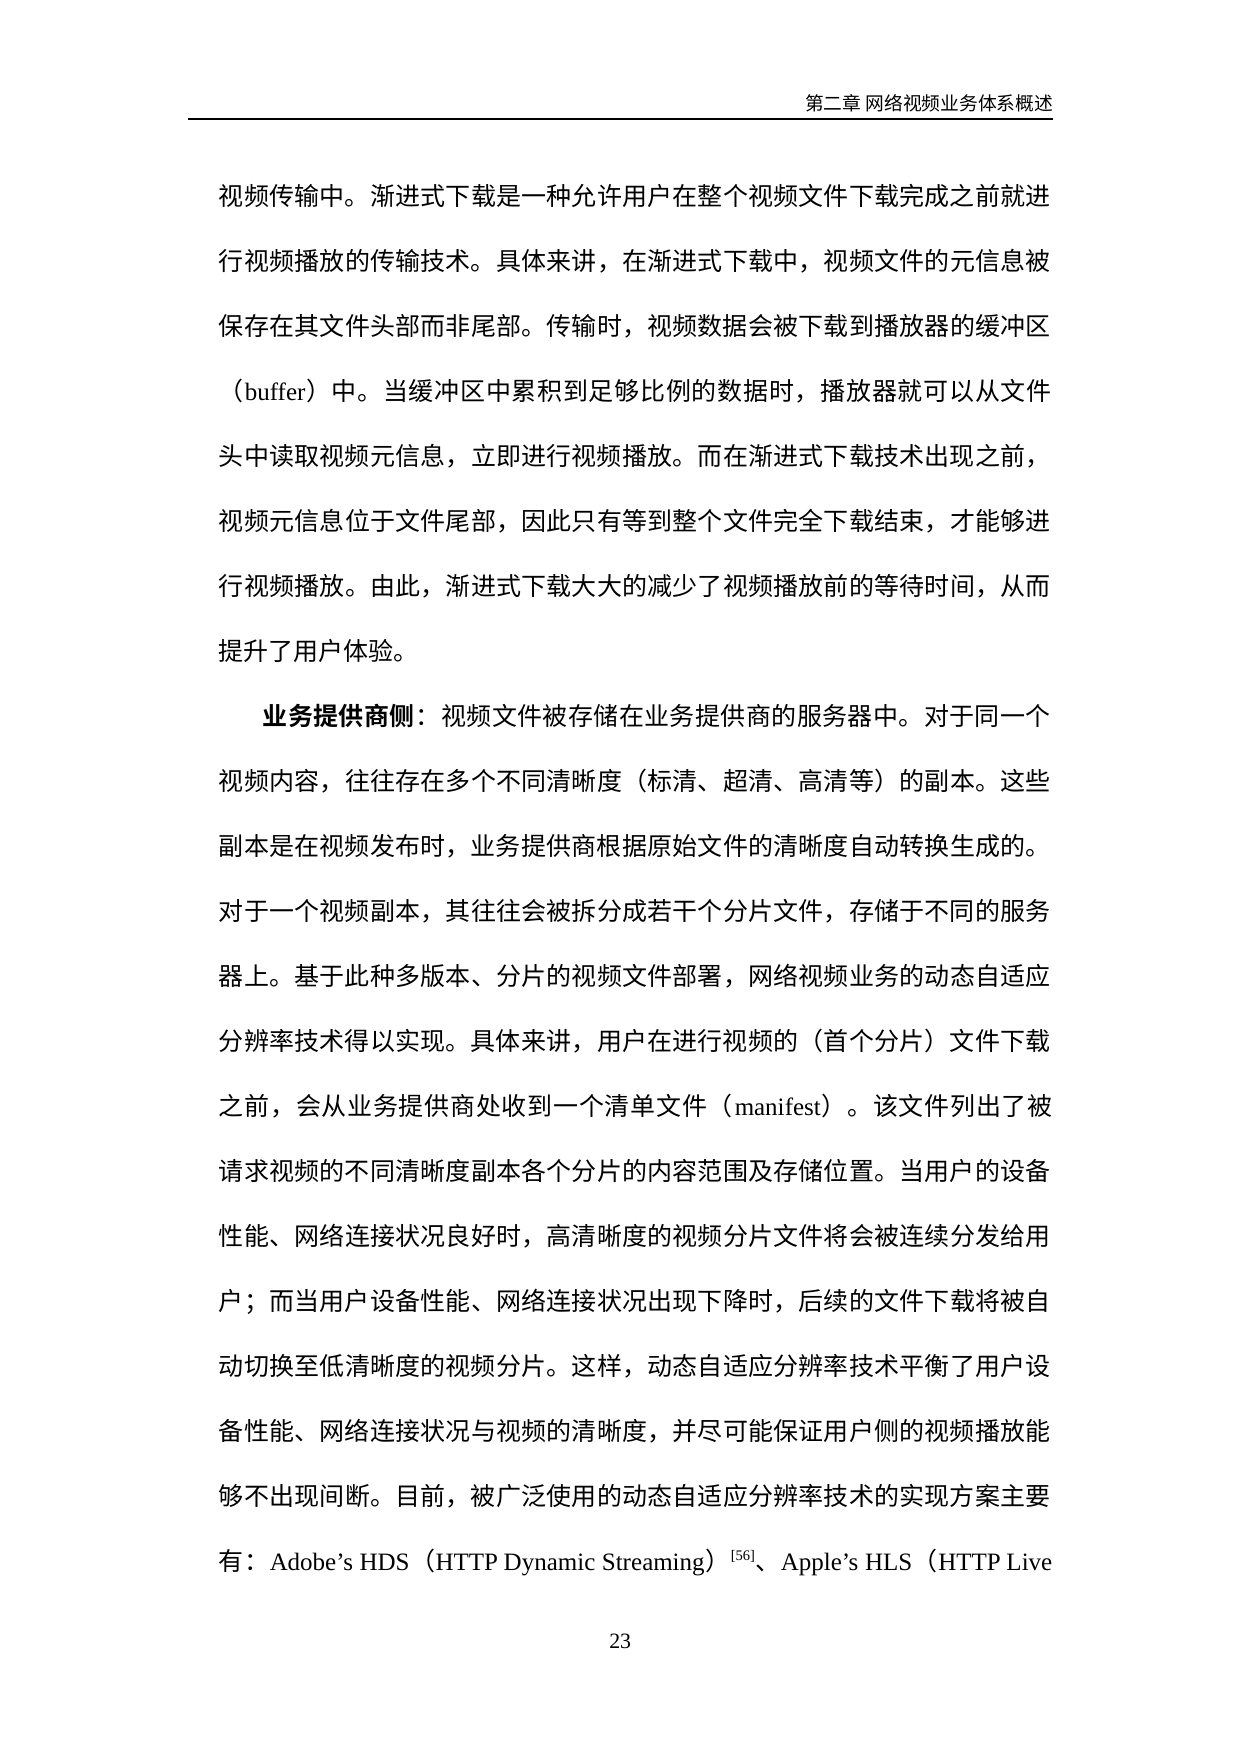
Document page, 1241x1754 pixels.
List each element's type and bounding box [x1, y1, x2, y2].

text [219, 682, 1053, 1592]
text [219, 162, 1053, 682]
